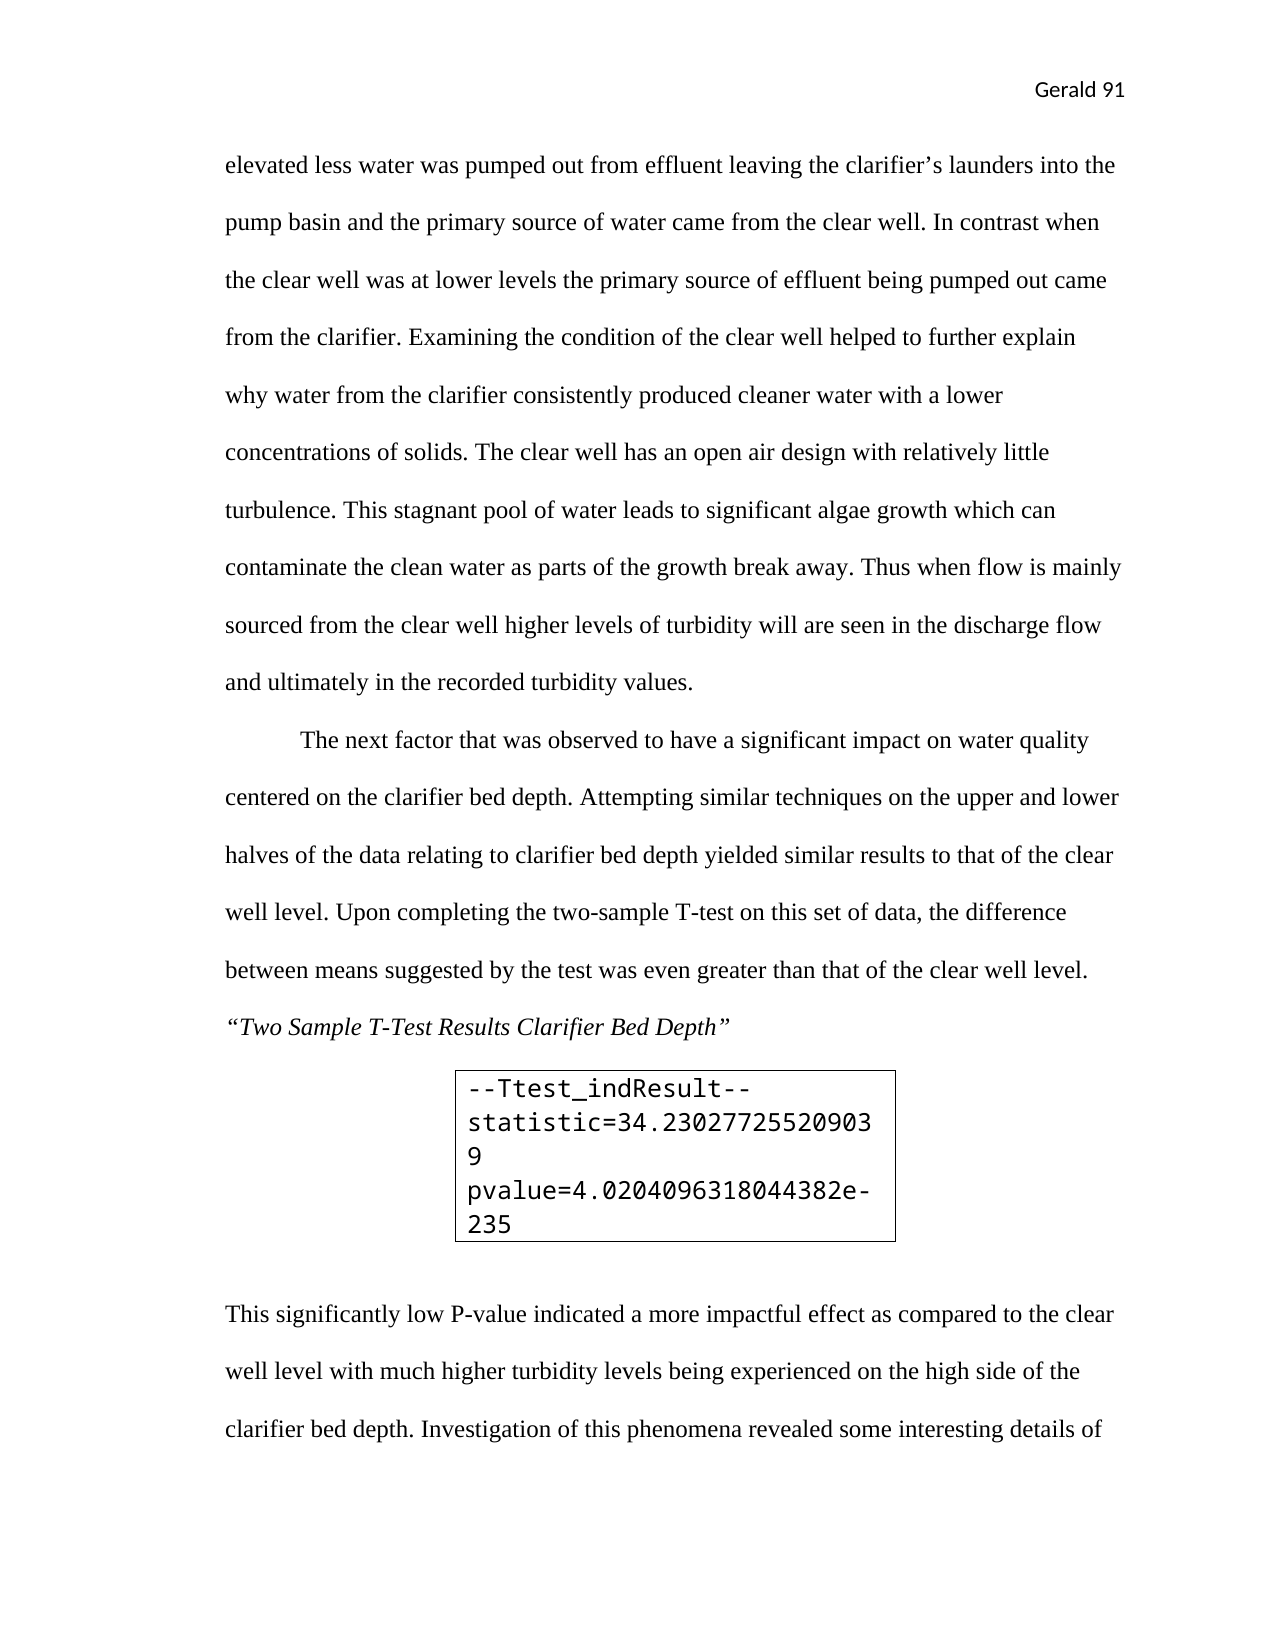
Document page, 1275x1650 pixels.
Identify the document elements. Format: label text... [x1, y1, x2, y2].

text The next factor that was observed to have a significant impact on water quality centered on the clarifier bed depth. Attempting similar techniques on the upper and lower halves of the data relating to clarifier bed depth yielded similar results to that of the clear well level. Upon completing the two-sample T-test on this set of data, the difference between means suggested by the test was even greater than that of the clear well level. [225, 725, 1125, 984]
table_header --Ttest_indResult-- statistic=34.230277255209039 pvalue=4.0204096318044382e-235 [456, 1071, 895, 1241]
text “Two Sample T-Test Results Clarifier Bed Depth” [225, 1012, 1125, 1041]
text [225, 1299, 1125, 1443]
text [225, 150, 1125, 696]
